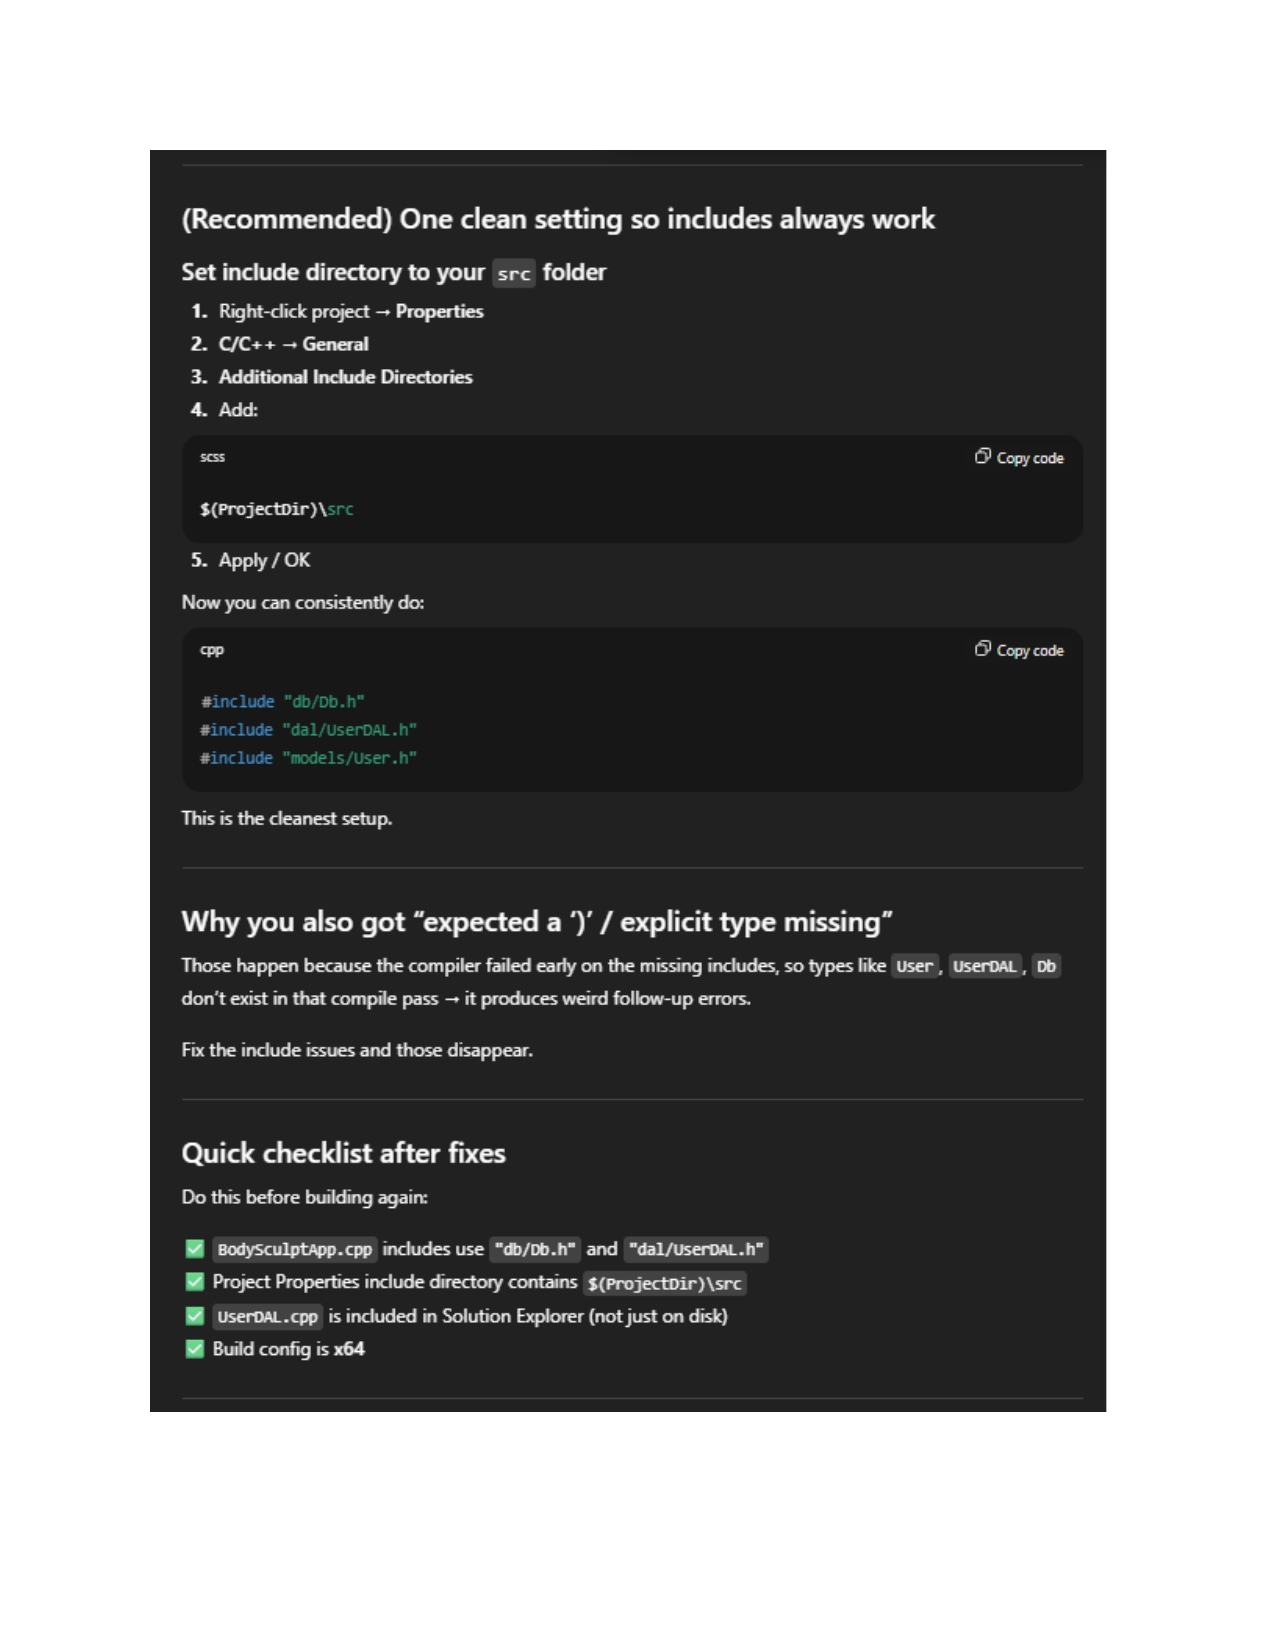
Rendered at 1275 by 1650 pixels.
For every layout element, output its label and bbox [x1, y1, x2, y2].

picture [150, 150, 1107, 1412]
